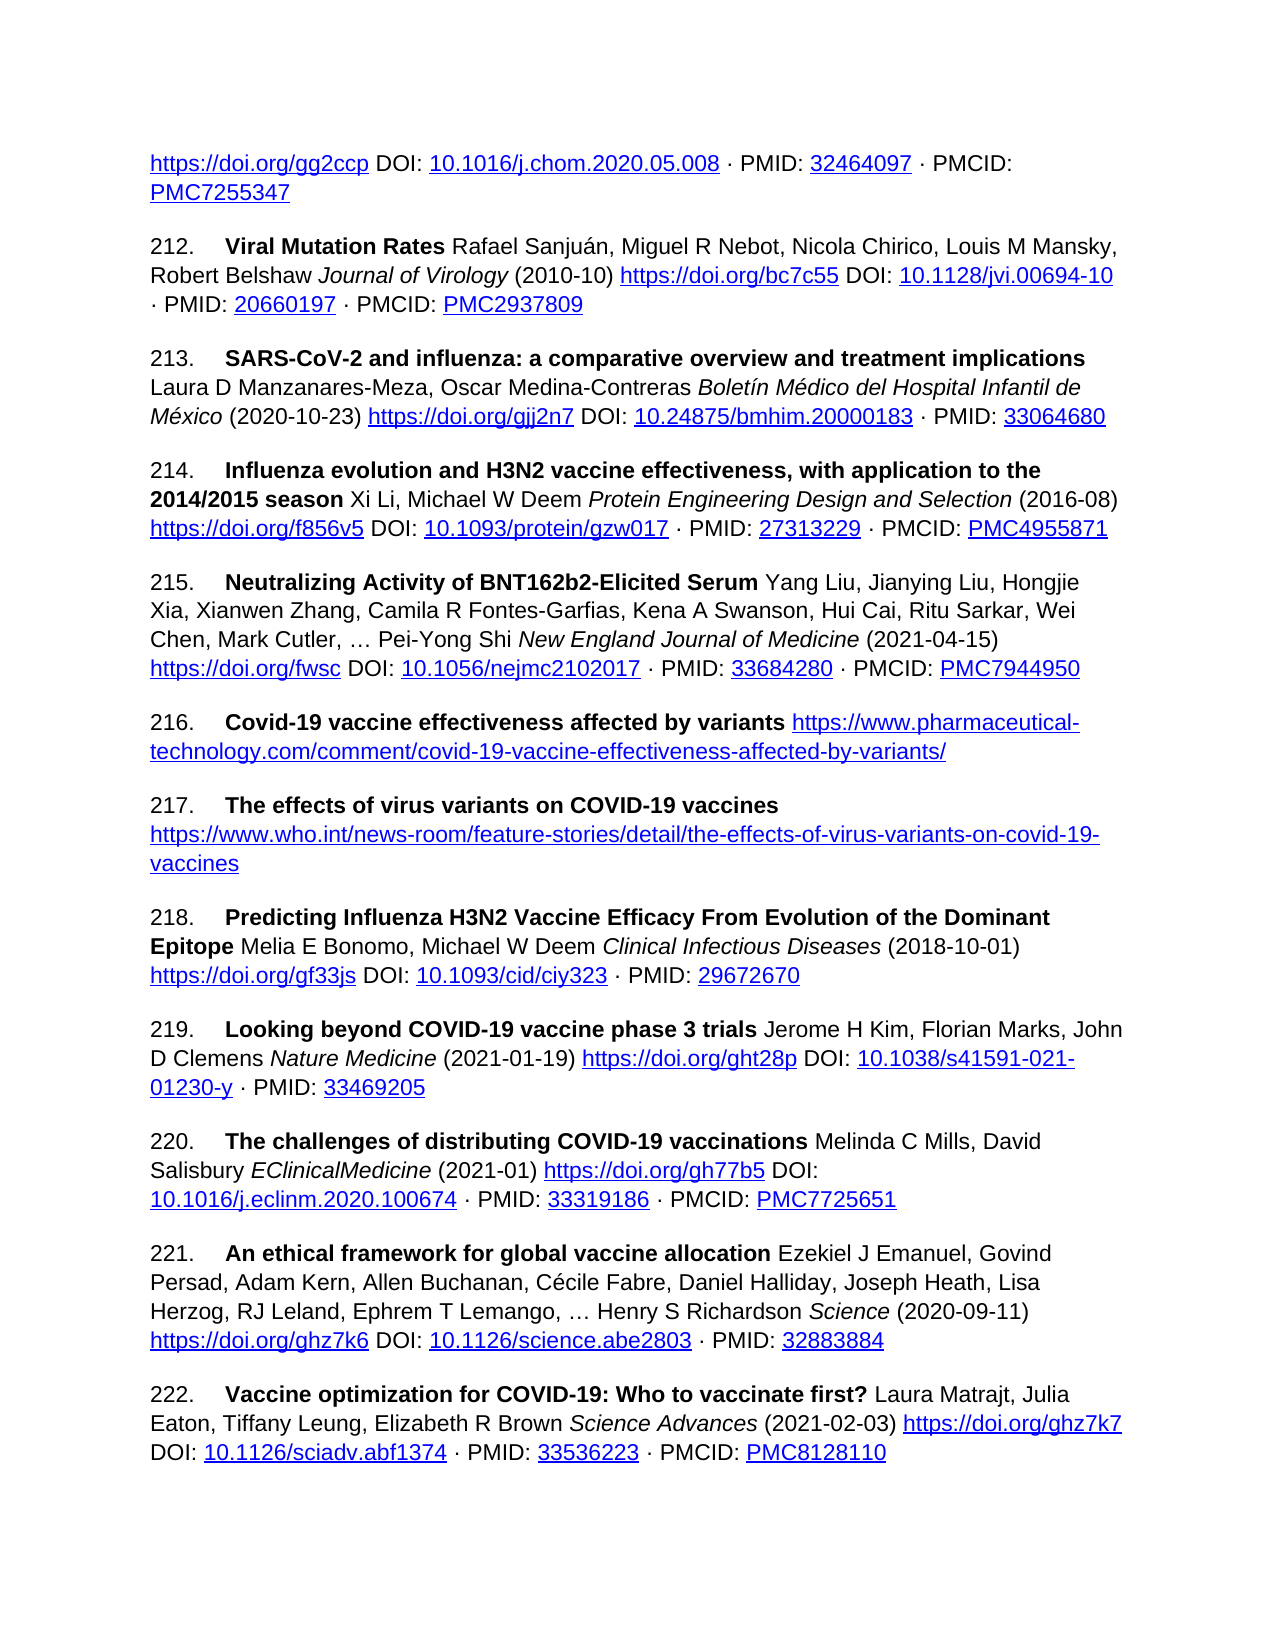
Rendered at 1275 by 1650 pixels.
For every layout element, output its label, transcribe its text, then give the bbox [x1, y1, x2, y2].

text 216. Covid-19 vaccine effectiveness affected by variants https://www.pharmaceutical-technology.com/comment/covid-19-vaccine-effectiveness-affected-by-variants/ [150, 709, 1125, 765]
text 221. An ethical framework for global vaccine allocation Ezekiel J Emanuel, Govind Persad, Adam Kern, Allen Buchanan, Cécile Fabre, Daniel Halliday, Joseph Heath, Lisa Herzog, RJ Leland, Ephrem T Lemango, … Henry S Richardson Science (2020-09-11) https://doi.org/ghz7k6 DOI: 10.1126/science.abe2803 · PMID: 32883884 [150, 1240, 1125, 1353]
text 222. Vaccine optimization for COVID-19: Who to vaccinate first? Laura Matrajt, Julia Eaton, Tiffany Leung, Elizabeth R Brown Science Advances (2021-02-03) https://doi.org/ghz7k7 DOI: 10.1126/sciadv.abf1374 · PMID: 33536223 · PMCID: PMC8128110 [150, 1381, 1125, 1465]
text 217. The effects of virus variants on COVID-19 vaccines https://www.who.int/news-room/feature-stories/detail/the-effects-of-virus-variants-on-covid-19-vaccines [150, 792, 1125, 877]
text 218. Predicting Influenza H3N2 Vaccine Efficacy From Evolution of the Dominant Epitope Melia E Bonomo, Michael W Deem Clinical Infectious Diseases (2018-10-01) https://doi.org/gf33js DOI: 10.1093/cid/ciy323 · PMID: 29672670 [150, 904, 1125, 988]
text 212. Viral Mutation Rates Rafael Sanjuán, Miguel R Nebot, Nicola Chirico, Louis M Mansky, Robert Belshaw Journal of Virology (2010-10) https://doi.org/bc7c55 DOI: 10.1128/jvi.00694-10 · PMID: 20660197 · PMCID: PMC2937809 [150, 233, 1125, 317]
text 213. SARS-CoV-2 and influenza: a comparative overview and treatment implications Laura D Manzanares-Meza, Oscar Medina-Contreras Boletín Médico del Hospital Infantil de México (2020-10-23) https://doi.org/gjj2n7 DOI: 10.24875/bmhim.20000183 · PMID: 33064680 [150, 345, 1125, 429]
text 214. Influenza evolution and H3N2 vaccine effectiveness, with application to the 2014/2015 season Xi Li, Michael W Deem Protein Engineering Design and Selection (2016-08) https://doi.org/f856v5 DOI: 10.1093/protein/gzw017 · PMID: 27313229 · PMCID: PMC4955871 [150, 457, 1125, 541]
text 220. The challenges of distributing COVID-19 vaccinations Melinda C Mills, David Salisbury EClinicalMedicine (2021-01) https://doi.org/gh77b5 DOI: 10.1016/j.eclinm.2020.100674 · PMID: 33319186 · PMCID: PMC7725651 [150, 1128, 1125, 1212]
text 219. Looking beyond COVID-19 vaccine phase 3 trials Jerome H Kim, Florian Marks, John D Clemens Nature Medicine (2021-01-19) https://doi.org/ght28p DOI: 10.1038/s41591-021-01230-y · PMID: 33469205 [150, 1016, 1125, 1100]
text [150, 150, 1125, 205]
text 215. Neutralizing Activity of BNT162b2-Elicited Serum Yang Liu, Jianying Liu, Hongjie Xia, Xianwen Zhang, Camila R Fontes-Garfias, Kena A Swanson, Hui Cai, Ritu Sarkar, Wei Chen, Mark Cutler, … Pei-Yong Shi New England Journal of Medicine (2021-04-15) https://doi.org/fwsc DOI: 10.1056/nejmc2102017 · PMID: 33684280 · PMCID: PMC7944950 [150, 568, 1125, 682]
